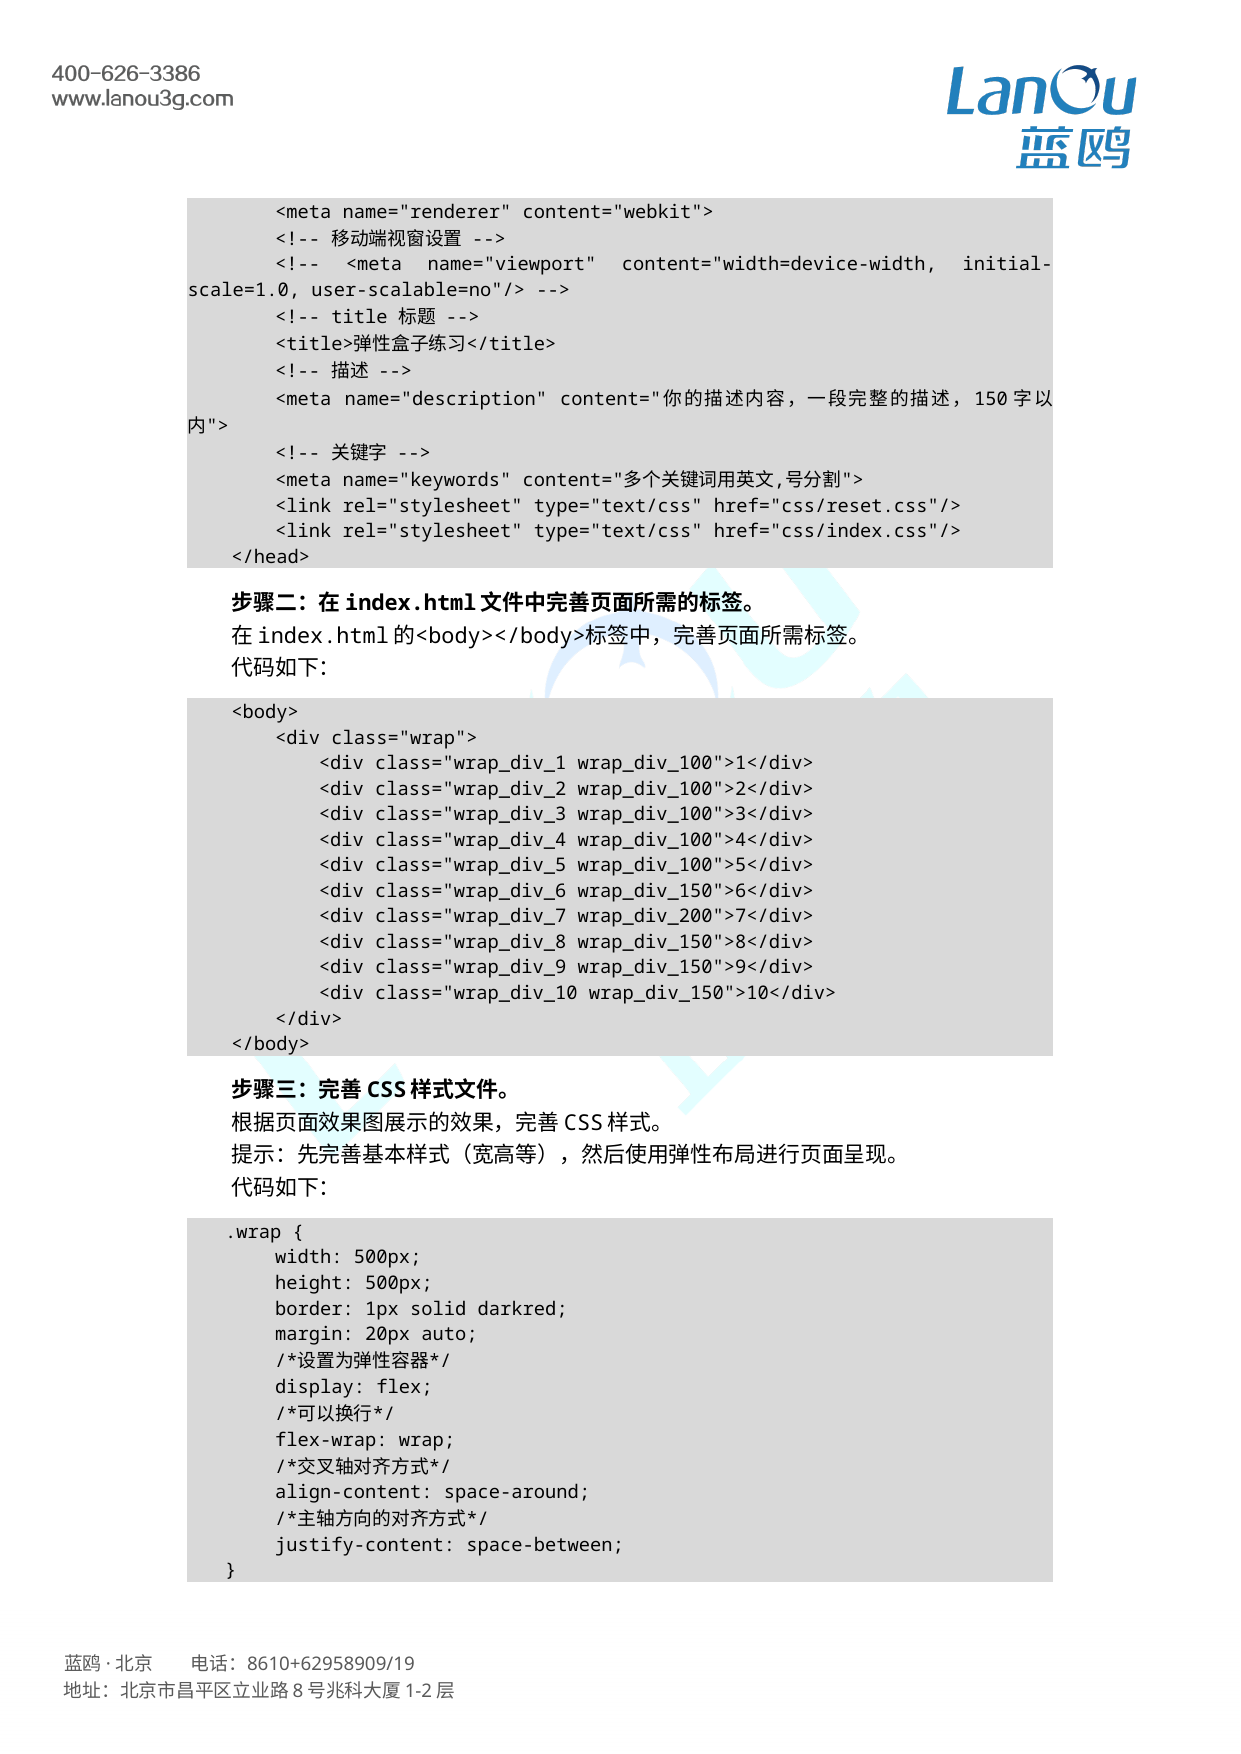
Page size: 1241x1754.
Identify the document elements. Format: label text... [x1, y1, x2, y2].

text <div class="wrap_div_10 wrap_div_150">10</div> [187, 979, 1053, 1005]
text <body> [187, 698, 1053, 724]
picture [0, 2, 1216, 188]
text <meta name="description" content="你的描述内容，一段完整的描述，150字以内"> [187, 383, 1053, 438]
text <div class="wrap_div_8 wrap_div_150">8</div> [187, 928, 1053, 954]
text 代码如下： [187, 1169, 1053, 1202]
text /*交叉轴对齐方式*/ [187, 1451, 1053, 1478]
text <div class="wrap_div_6 wrap_div_150">6</div> [187, 877, 1053, 903]
text width: 500px; [187, 1244, 1053, 1269]
text <div class="wrap_div_7 wrap_div_200">7</div> [187, 903, 1053, 928]
text <!-- 关键字 --> [187, 438, 1053, 465]
text 步骤三：完善CSS样式文件。 [231, 1072, 1053, 1104]
text height: 500px; [187, 1269, 1053, 1295]
text margin: 20px auto; [187, 1320, 1053, 1346]
text <div class="wrap"> [187, 724, 1053, 749]
text } [187, 1557, 1053, 1582]
text </body> [187, 1030, 1053, 1056]
text align-content: space-around; [187, 1478, 1053, 1504]
text <meta name="renderer" content="webkit"> [187, 198, 1053, 223]
text <title>弹性盒子练习</title> [187, 329, 1053, 356]
text justify-content: space-between; [187, 1531, 1053, 1557]
text .wrap { [187, 1218, 1053, 1244]
text <div class="wrap_div_3 wrap_div_100">3</div> [187, 801, 1053, 826]
text <!-- 描述 --> [187, 356, 1053, 383]
text <!-- <meta name="viewport" content="width=device-width, initial-scale=1.0, user-scalable=no"/> --> [187, 251, 1053, 302]
text <!-- 移动端视窗设置 --> [187, 223, 1053, 251]
text <div class="wrap_div_2 wrap_div_100">2</div> [187, 775, 1053, 801]
text display: flex; [187, 1373, 1053, 1399]
text <link rel="stylesheet" type="text/css" href="css/index.css"/> [187, 517, 1053, 543]
text <div class="wrap_div_4 wrap_div_100">4</div> [187, 826, 1053, 852]
text </div> [187, 1005, 1053, 1030]
text <!-- title 标题 --> [187, 302, 1053, 329]
text 提示：先完善基本样式（宽高等），然后使用弹性布局进行页面呈现。 [187, 1137, 1053, 1169]
text border: 1px solid darkred; [187, 1295, 1053, 1320]
text <div class="wrap_div_9 wrap_div_150">9</div> [187, 954, 1053, 979]
text 在index.html的<body></body>标签中，完善页面所需标签。 [187, 617, 1053, 650]
text /*设置为弹性容器*/ [187, 1346, 1053, 1373]
text 步骤二：在index.html文件中完善页面所需的标签。 [231, 585, 1053, 617]
text <div class="wrap_div_1 wrap_div_100">1</div> [187, 749, 1053, 775]
text flex-wrap: wrap; [187, 1426, 1053, 1451]
text </head> [187, 543, 1053, 568]
picture [0, 1607, 1241, 1754]
text /*可以换行*/ [187, 1399, 1053, 1426]
text <meta name="keywords" content="多个关键词用英文,号分割"> [187, 465, 1053, 492]
text /*主轴方向的对齐方式*/ [187, 1504, 1053, 1531]
text <link rel="stylesheet" type="text/css" href="css/reset.css"/> [187, 492, 1053, 517]
text 代码如下： [187, 650, 1053, 682]
text 根据页面效果图展示的效果，完善CSS样式。 [187, 1104, 1053, 1137]
text <div class="wrap_div_5 wrap_div_100">5</div> [187, 852, 1053, 877]
